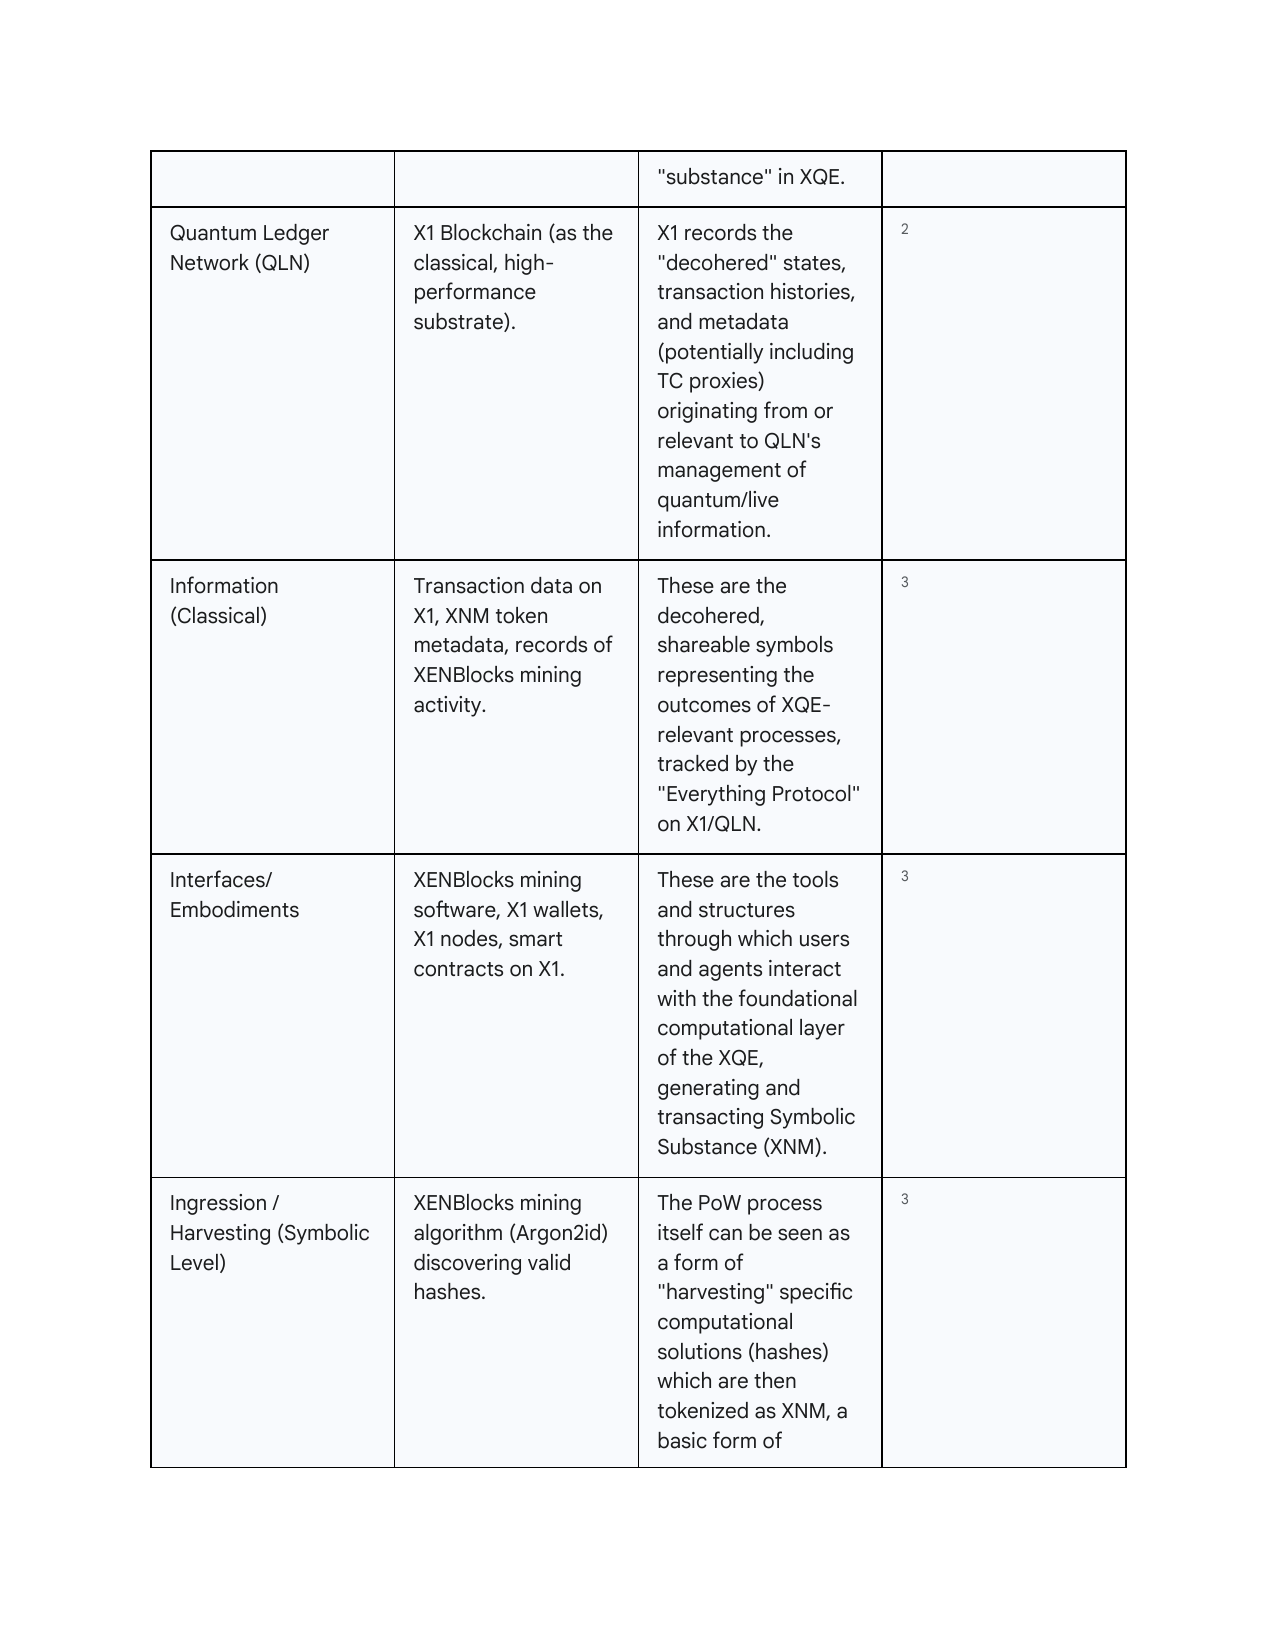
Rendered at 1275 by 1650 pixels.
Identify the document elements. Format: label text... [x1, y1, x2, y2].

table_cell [395, 152, 638, 206]
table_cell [639, 1178, 881, 1467]
table_cell Information (Classical) [152, 561, 394, 853]
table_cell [152, 152, 394, 206]
table_cell X1 records the "decohered" states, transaction histories, and metadata (potentially including TC proxies) originating from or relevant to QLN's management of quantum/live information. [639, 208, 881, 559]
table_cell 3 [883, 152, 1125, 206]
table_cell 3 [883, 561, 1125, 853]
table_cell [395, 1178, 638, 1467]
table_cell Transaction data on X1, XNM token metadata, records of XENBlocks mining activity. [395, 561, 638, 853]
table_cell X1 Blockchain (as the classical, high-performance substrate). [395, 208, 638, 559]
table_cell XENBlocks mining software, X1 wallets, X1 nodes, smart contracts on X1. [395, 855, 638, 1177]
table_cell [152, 1178, 394, 1467]
table_cell Quantum Ledger Network (QLN) [152, 208, 394, 559]
table_cell 2 [883, 208, 1125, 559]
table_cell These are the decohered, shareable symbols representing the outcomes of XQE-relevant processes, tracked by the "Everything Protocol" on X1/QLN. [639, 561, 881, 853]
table_cell 3 [883, 855, 1125, 1177]
table_cell 3 [883, 1178, 1125, 1467]
table_cell Interfaces/Embodiments [152, 855, 394, 1177]
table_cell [639, 152, 881, 206]
table_cell These are the tools and structures through which users and agents interact with the foundational computational layer of the XQE, generating and transacting Symbolic Substance (XNM). [639, 855, 881, 1177]
